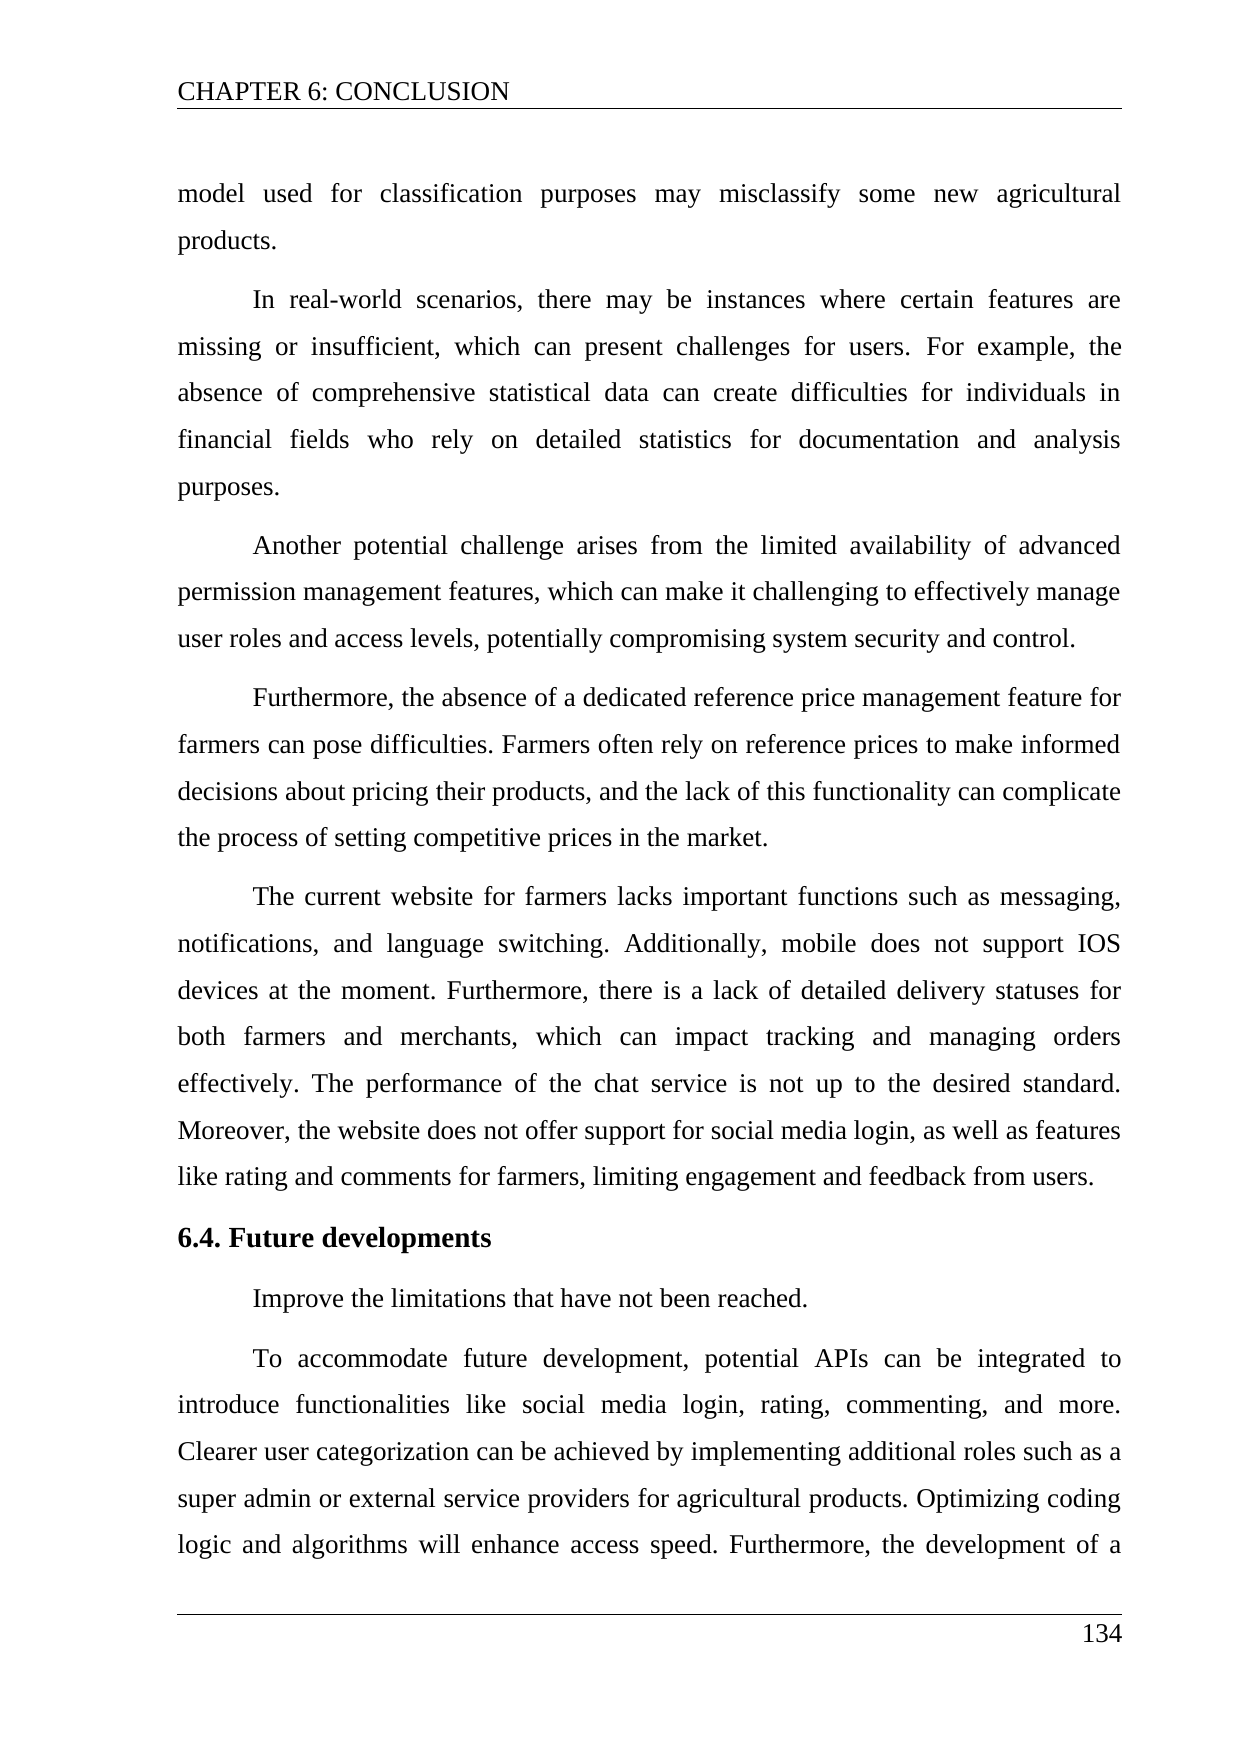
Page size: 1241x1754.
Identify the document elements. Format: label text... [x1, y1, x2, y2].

text In real-world scenarios, there may be instances where certain features are missing or insufficient, which can present challenges for users. For example, the absence of comprehensive statistical data can create difficulties for individuals in financial fields who rely on detailed statistics for documentation and analysis purposes. [177, 283, 1122, 501]
text The current website for farmers lacks important functions such as messaging, notifications, and language switching. Additionally, mobile does not support IOS devices at the moment. Furthermore, there is a lack of detailed delivery statuses for both farmers and merchants, which can impact tracking and managing orders effectively. The performance of the chat service is not up to the desired standard. Moreover, the website does not offer support for social media login, as well as features like rating and comments for farmers, limiting engagement and feedback from users. [177, 881, 1122, 1192]
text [177, 177, 1122, 255]
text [177, 1342, 1122, 1559]
text Improve the limitations that have not been reached. [215, 1282, 1122, 1314]
text Furthermore, the absence of a dedicated reference price management feature for farmers can pose difficulties. Farmers often rely on reference prices to make informed decisions about pricing their products, and the lack of this functionality can complicate the process of setting competitive prices in the market. [177, 681, 1122, 852]
text Another potential challenge arises from the limited availability of advanced permission management features, which can make it challenging to effectively manage user roles and access levels, potentially compromising system security and control. [177, 529, 1122, 653]
subtitle 6.4. Future developments [177, 1220, 1122, 1253]
